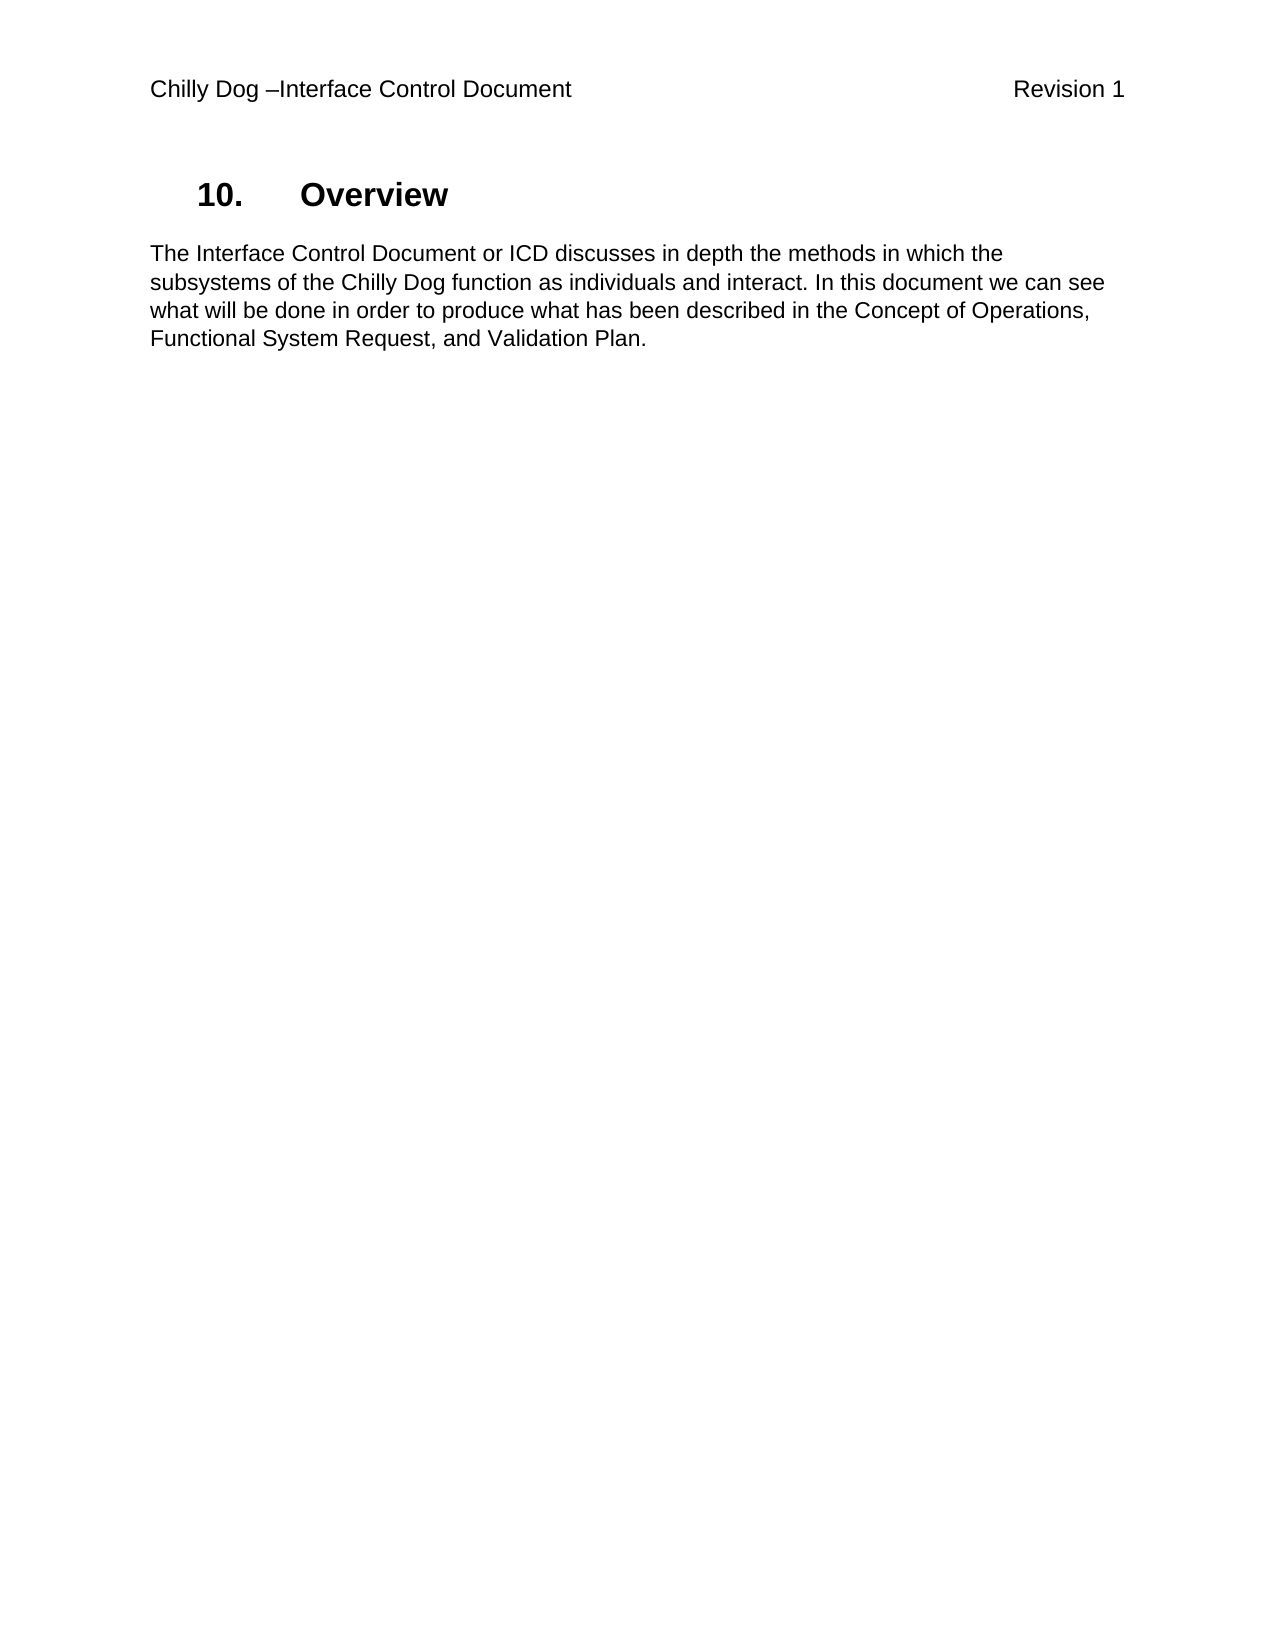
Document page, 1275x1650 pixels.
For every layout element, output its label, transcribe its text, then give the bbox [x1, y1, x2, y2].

text The Interface Control Document or ICD discusses in depth the methods in which the subsystems of the Chilly Dog function as individuals and interact. In this document we can see what will be done in order to produce what has been described in the Concept of Operations, Functional System Request, and Validation Plan. [150, 240, 1125, 352]
subtitle Overview [197, 175, 1125, 213]
